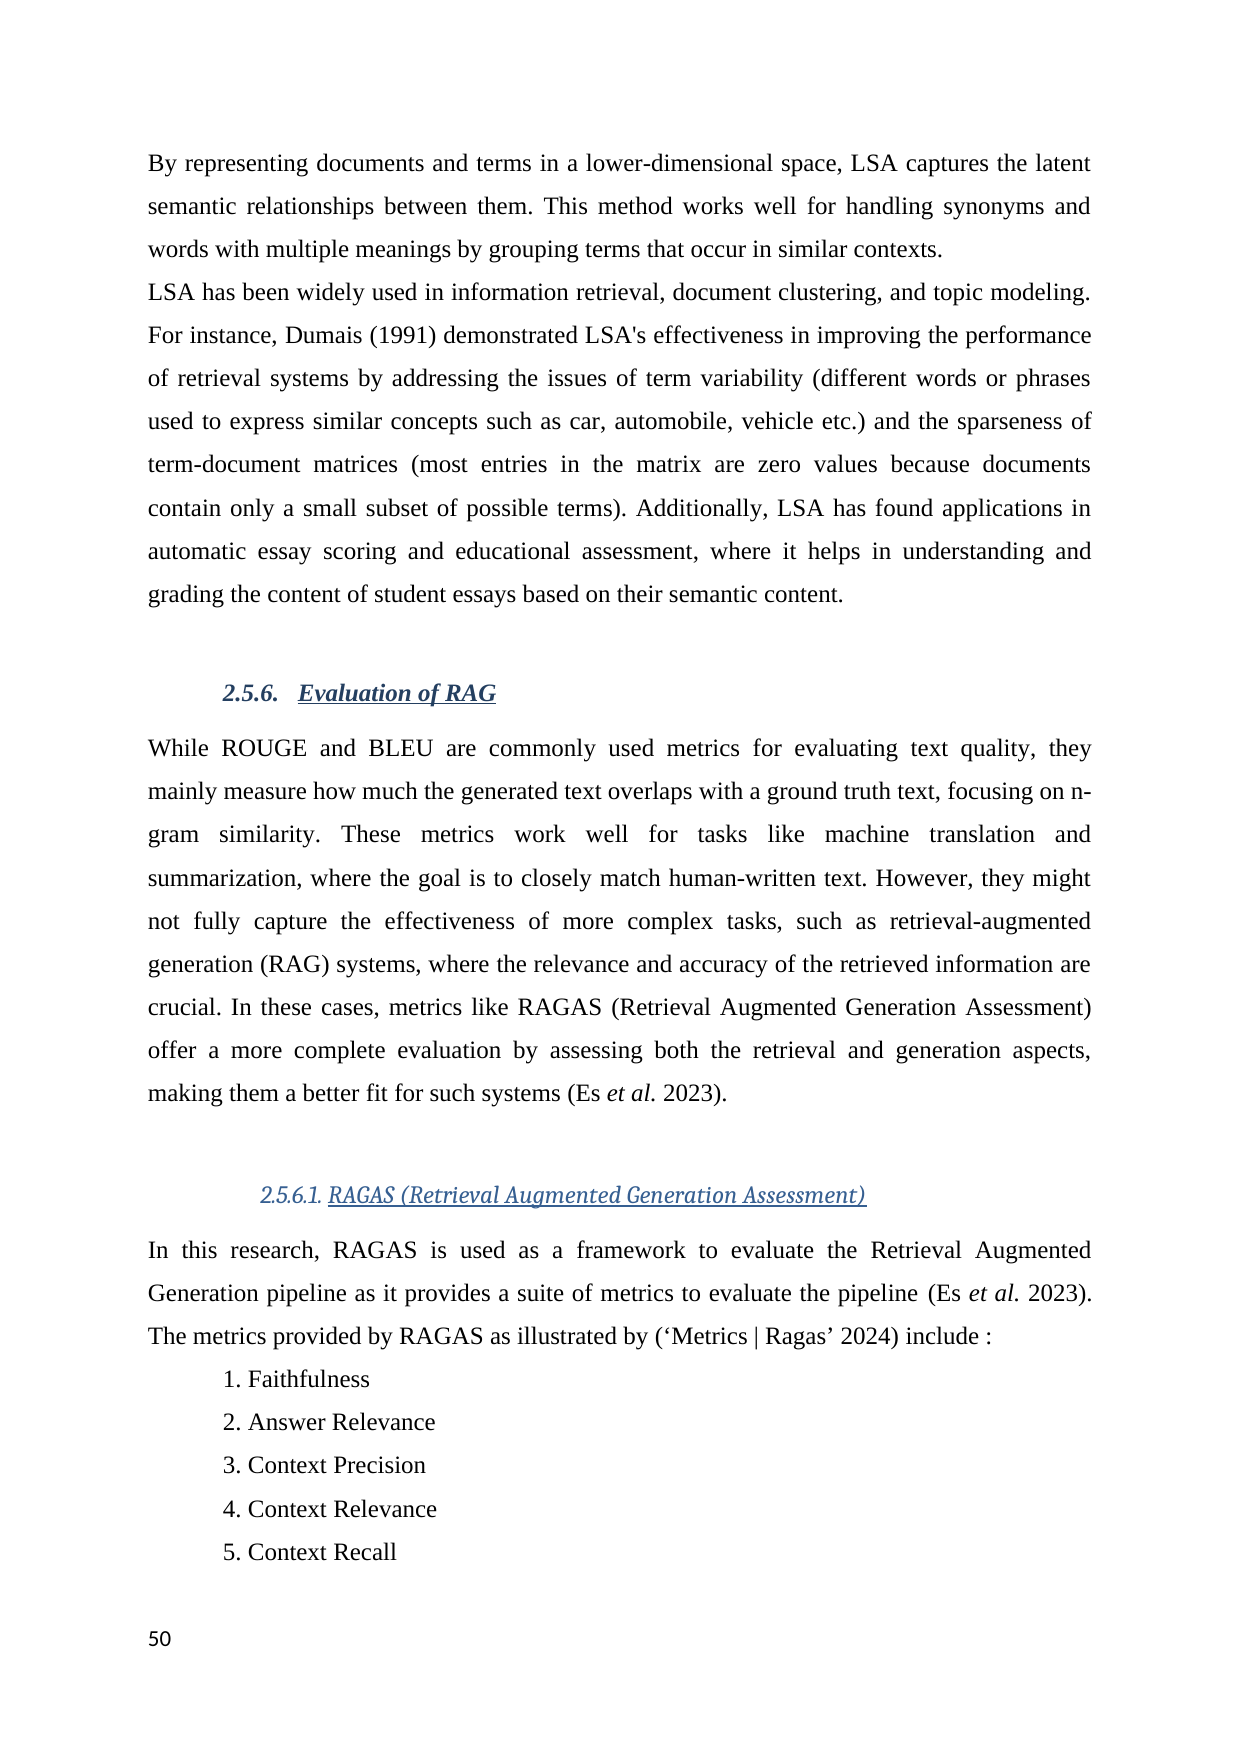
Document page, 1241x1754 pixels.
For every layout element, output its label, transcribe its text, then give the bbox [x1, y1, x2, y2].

text 4. Context Relevance [148, 1494, 1092, 1522]
text 3. Context Precision [148, 1451, 1092, 1479]
subtitle RAGAS (Retrieval Augmented Generation Assessment) [260, 1181, 1092, 1210]
text 5. Context Recall [148, 1537, 1092, 1566]
text 2. Answer Relevance [148, 1407, 1092, 1436]
text 1. Faithfulness [148, 1364, 1092, 1393]
text In this research, RAGAS is used as a framework to evaluate the Retrieval Augmented Generation pipeline as it provides a suite of metrics to evaluate the pipeline (Es et al. 2023). The metrics provided by RAGAS as illustrated by (‘Metrics | Ragas’ 2024) include : [148, 1235, 1092, 1350]
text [148, 148, 1092, 263]
text While ROUGE and BLEU are commonly used metrics for evaluating text quality, they mainly measure how much the generated text overlaps with a ground truth text, focusing on n-gram similarity. These metrics work well for tasks like machine translation and summarization, where the goal is to closely match human-written text. However, they might not fully capture the effectiveness of more complex tasks, such as retrieval-augmented generation (RAG) systems, where the relevance and accuracy of the retrieved information are crucial. In these cases, metrics like RAGAS (Retrieval Augmented Generation Assessment) offer a more complete evaluation by assessing both the retrieval and generation aspects, making them a better fit for such systems (Es et al. 2023). [148, 733, 1092, 1107]
text LSA has been widely used in information retrieval, document clustering, and topic modeling. For instance, Dumais (1991) demonstrated LSA's effectiveness in improving the performance of retrieval systems by addressing the issues of term variability (different words or phrases used to express similar concepts such as car, automobile, vehicle etc.) and the sparseness of term-document matrices (most entries in the matrix are zero values because documents contain only a small subset of possible terms). Additionally, LSA has found applications in automatic essay scoring and educational assessment, where it helps in understanding and grading the content of student essays based on their semantic content. [148, 277, 1092, 608]
subtitle Evaluation of RAG [223, 678, 1092, 706]
